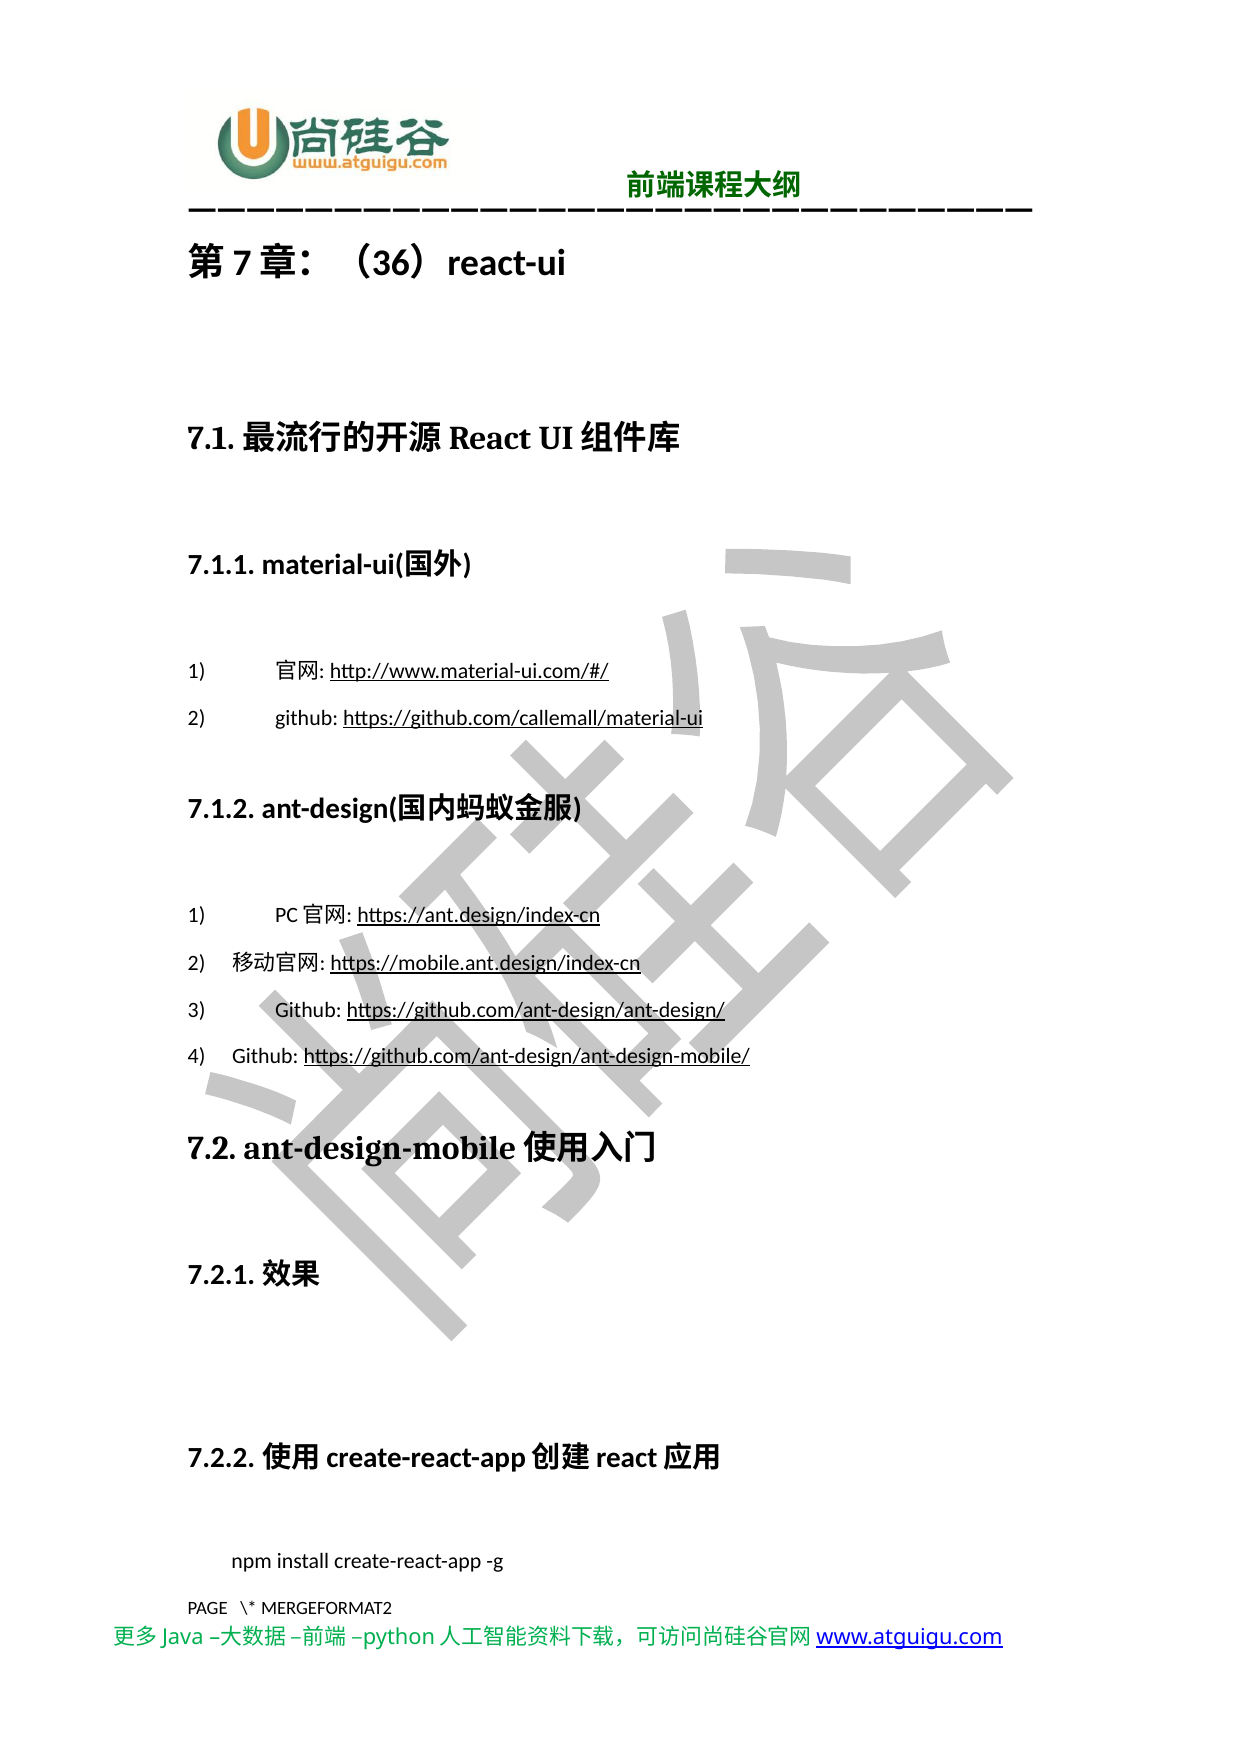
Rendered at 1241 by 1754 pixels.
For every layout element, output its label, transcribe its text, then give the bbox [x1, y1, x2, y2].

subtitle 7.1.1. material-ui(国外) [187, 529, 1053, 594]
list 官网: http://www.material-ui.com/#/ [187, 652, 1053, 685]
list github: https://github.com/callemall/material-ui [187, 701, 1053, 733]
subtitle 7.1. 最流行的开源React UI组件库 [187, 402, 1053, 467]
picture [187, 88, 479, 195]
subtitle 7.1.2. ant-design(国内蚂蚁金服) [187, 774, 1053, 839]
subtitle 7.2. ant-design-mobile使用入门 [187, 1112, 1053, 1177]
subtitle 7.2.2. 使用create-react-app创建react应用 [187, 1422, 1053, 1487]
list PC官网: https://ant.design/index-cn [187, 897, 1053, 929]
subtitle 7.2.1. 效果 [187, 1239, 1053, 1304]
subtitle 第7章：（36）react-ui [187, 227, 1053, 292]
text npm install create-react-app -g [187, 1545, 1053, 1577]
list Github: https://github.com/ant-design/ant-design-mobile/ [187, 1039, 1053, 1072]
list Github: https://github.com/ant-design/ant-design/ [187, 993, 1053, 1026]
list 移动官网: https://mobile.ant.design/index-cn [187, 945, 1053, 977]
